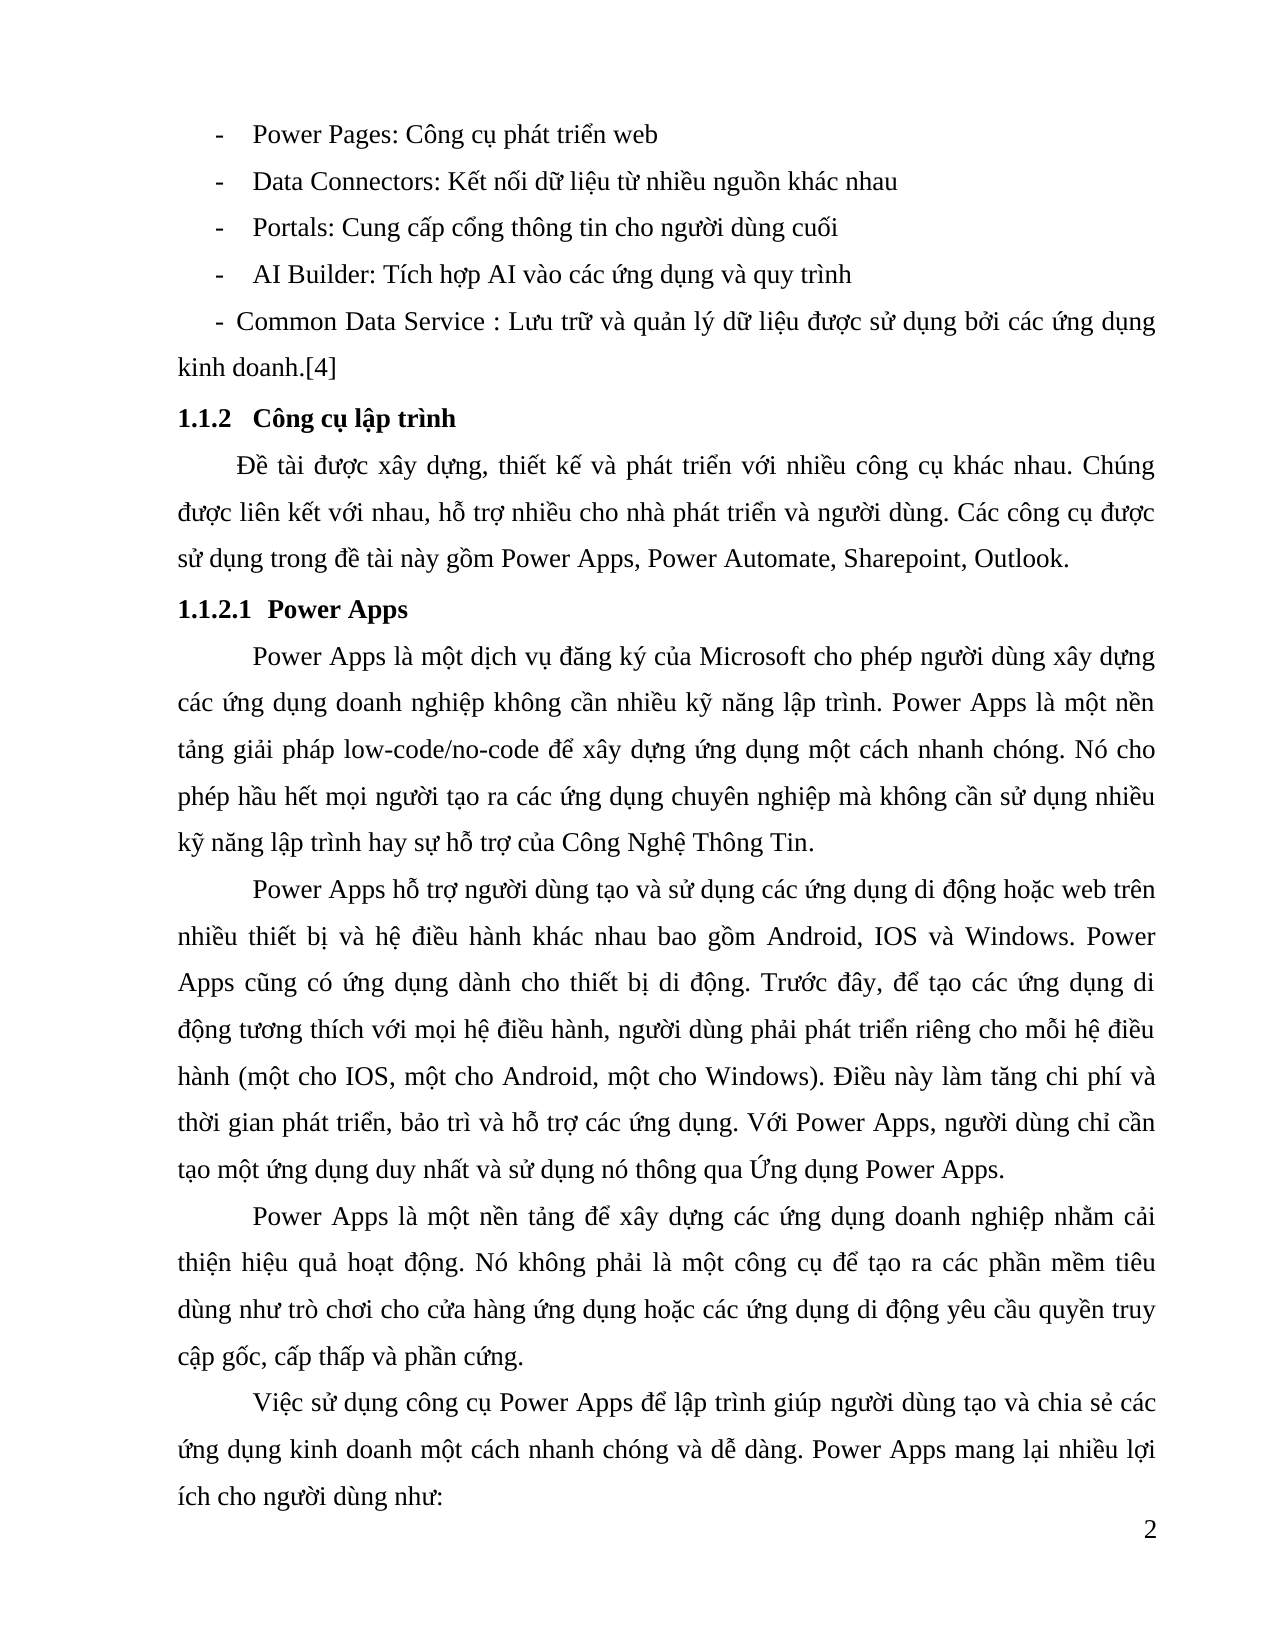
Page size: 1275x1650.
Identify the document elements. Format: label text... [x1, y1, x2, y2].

list Common Data Service : Lưu trữ và quản lý dữ liệu được sử dụng bởi các ứng dụng kinh doanh.[4] [177, 305, 1157, 383]
text Power Apps hỗ trợ người dùng tạo và sử dụng các ứng dụng di động hoặc web trên nhiều thiết bị và hệ điều hành khác nhau bao gồm Android, IOS và Windows. Power Apps cũng có ứng dụng dành cho thiết bị di động. Trước đây, để tạo các ứng dụng di động tương thích với mọi hệ điều hành, người dùng phải phát triển riêng cho mỗi hệ điều hành (một cho IOS, một cho Android, một cho Windows). Điều này làm tăng chi phí và thời gian phát triển, bảo trì và hỗ trợ các ứng dụng. Với Power Apps, người dùng chỉ cần tạo một ứng dụng duy nhất và sử dụng nó thông qua Ứng dụng Power Apps. [177, 873, 1157, 1184]
list Power Pages: Công cụ phát triển web [215, 118, 1157, 149]
subtitle Công cụ lập trình [177, 402, 1157, 433]
text Power Apps là một nền tảng để xây dựng các ứng dụng doanh nghiệp nhằm cải thiện hiệu quả hoạt động. Nó không phải là một công cụ để tạo ra các phần mềm tiêu dùng như trò chơi cho cửa hàng ứng dụng hoặc các ứng dụng di động yêu cầu quyền truy cập gốc, cấp thấp và phần cứng. [177, 1200, 1157, 1371]
text Việc sử dụng công cụ Power Apps để lập trình giúp người dùng tạo và chia sẻ các ứng dụng kinh doanh một cách nhanh chóng và dễ dàng. Power Apps mang lại nhiều lợi ích cho người dùng như: [177, 1386, 1157, 1511]
subtitle Power Apps [177, 593, 1157, 624]
list AI Builder: Tích hợp AI vào các ứng dụng và quy trình [215, 258, 1157, 289]
list Portals: Cung cấp cổng thông tin cho người dùng cuối [215, 211, 1157, 243]
text Power Apps là một dịch vụ đăng ký của Microsoft cho phép người dùng xây dựng các ứng dụng doanh nghiệp không cần nhiều kỹ năng lập trình. Power Apps là một nền tảng giải pháp low-code/no-code để xây dựng ứng dụng một cách nhanh chóng. Nó cho phép hầu hết mọi người tạo ra các ứng dụng chuyên nghiệp mà không cần sử dụng nhiều kỹ năng lập trình hay sự hỗ trợ của Công Nghệ Thông Tin. [177, 640, 1157, 858]
text Đề tài được xây dựng, thiết kế và phát triển với nhiều công cụ khác nhau. Chúng được liên kết với nhau, hỗ trợ nhiều cho nhà phát triển và người dùng. Các công cụ được sử dụng trong đề tài này gồm Power Apps, Power Automate, Sharepoint, Outlook. [177, 449, 1157, 573]
list Data Connectors: Kết nối dữ liệu từ nhiều nguồn khác nhau [215, 165, 1157, 196]
